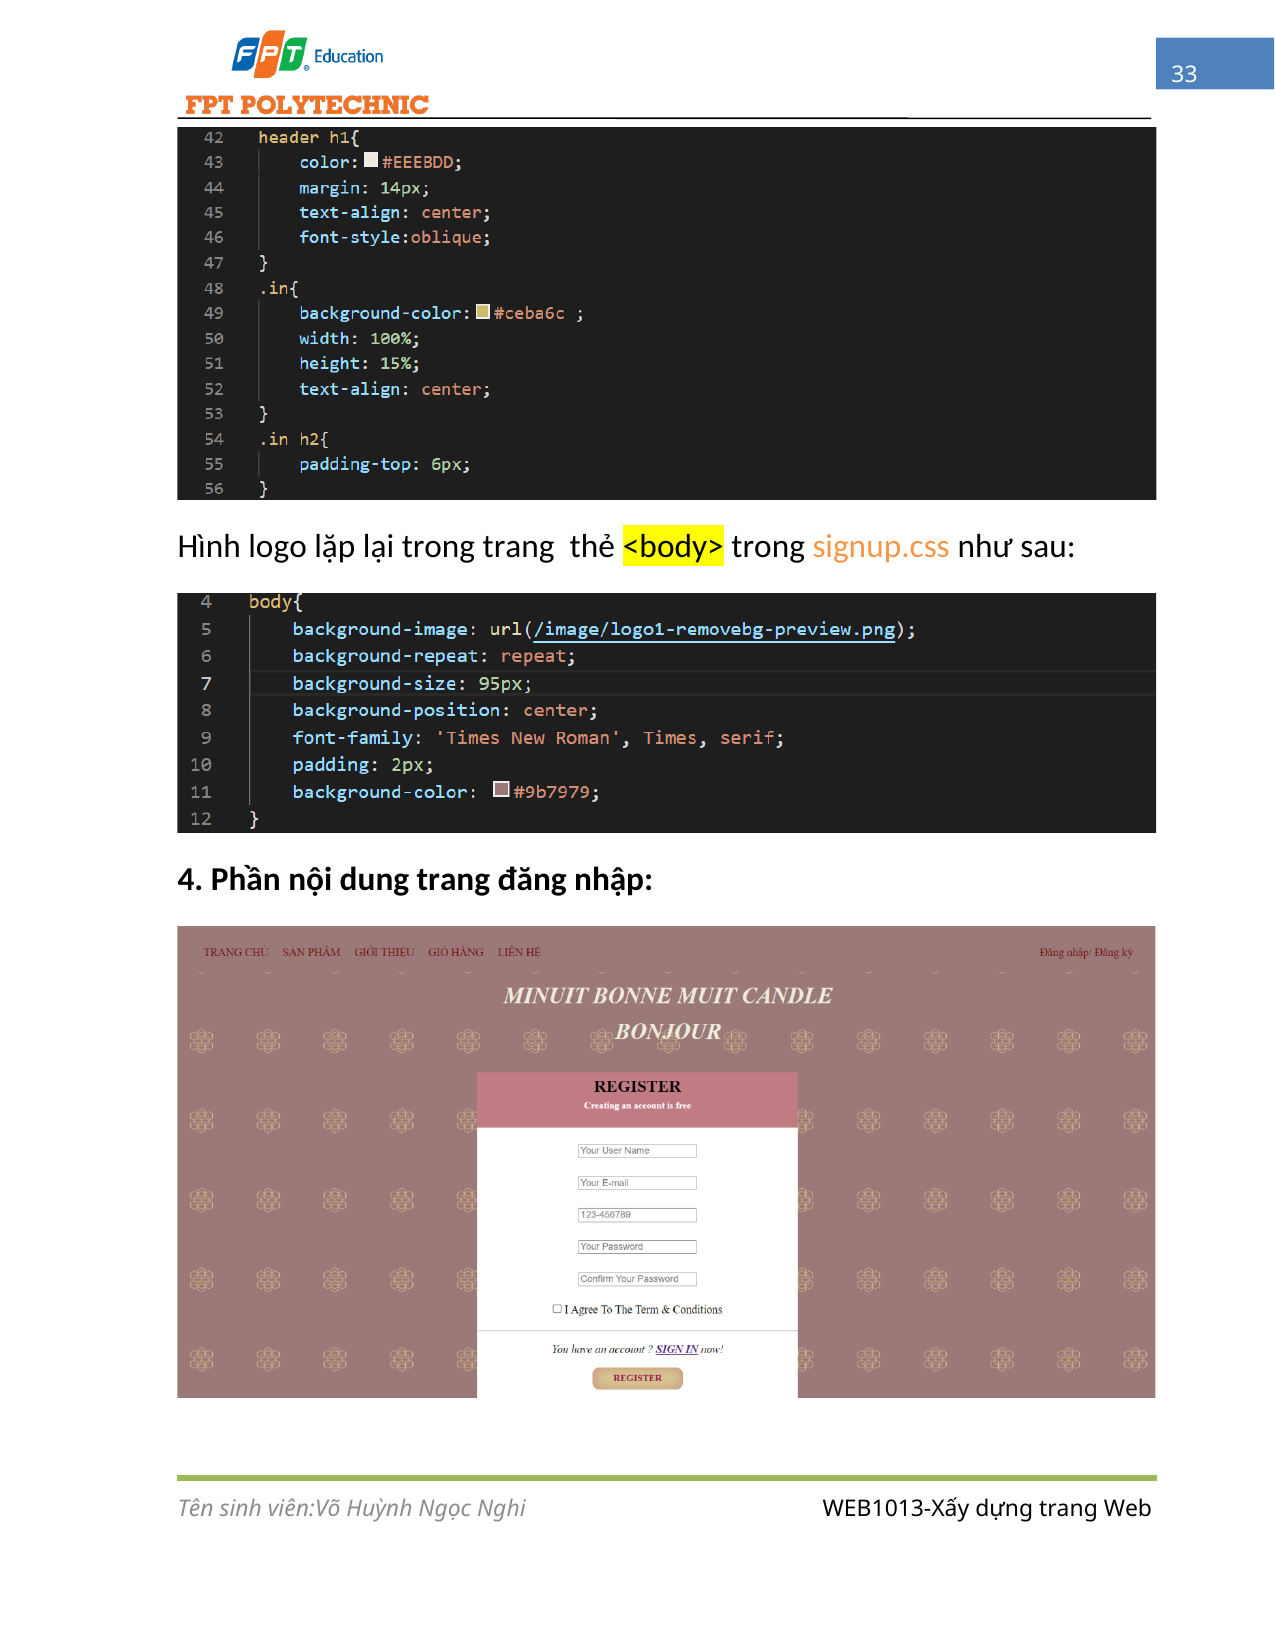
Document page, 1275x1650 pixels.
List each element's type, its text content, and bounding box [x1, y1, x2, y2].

list Hình logo lặp lại trong trang thẻ <body> trong signup.css như sau: [177, 525, 623, 566]
list Hình logo lặp lại trong trang thẻ <body> trong signup.css như sau: [724, 525, 1157, 566]
picture [177, 926, 1156, 1398]
list Phần nội dung trang đăng nhập: [177, 858, 1157, 899]
picture [177, 22, 437, 122]
picture [177, 127, 1157, 500]
picture [177, 593, 1157, 833]
